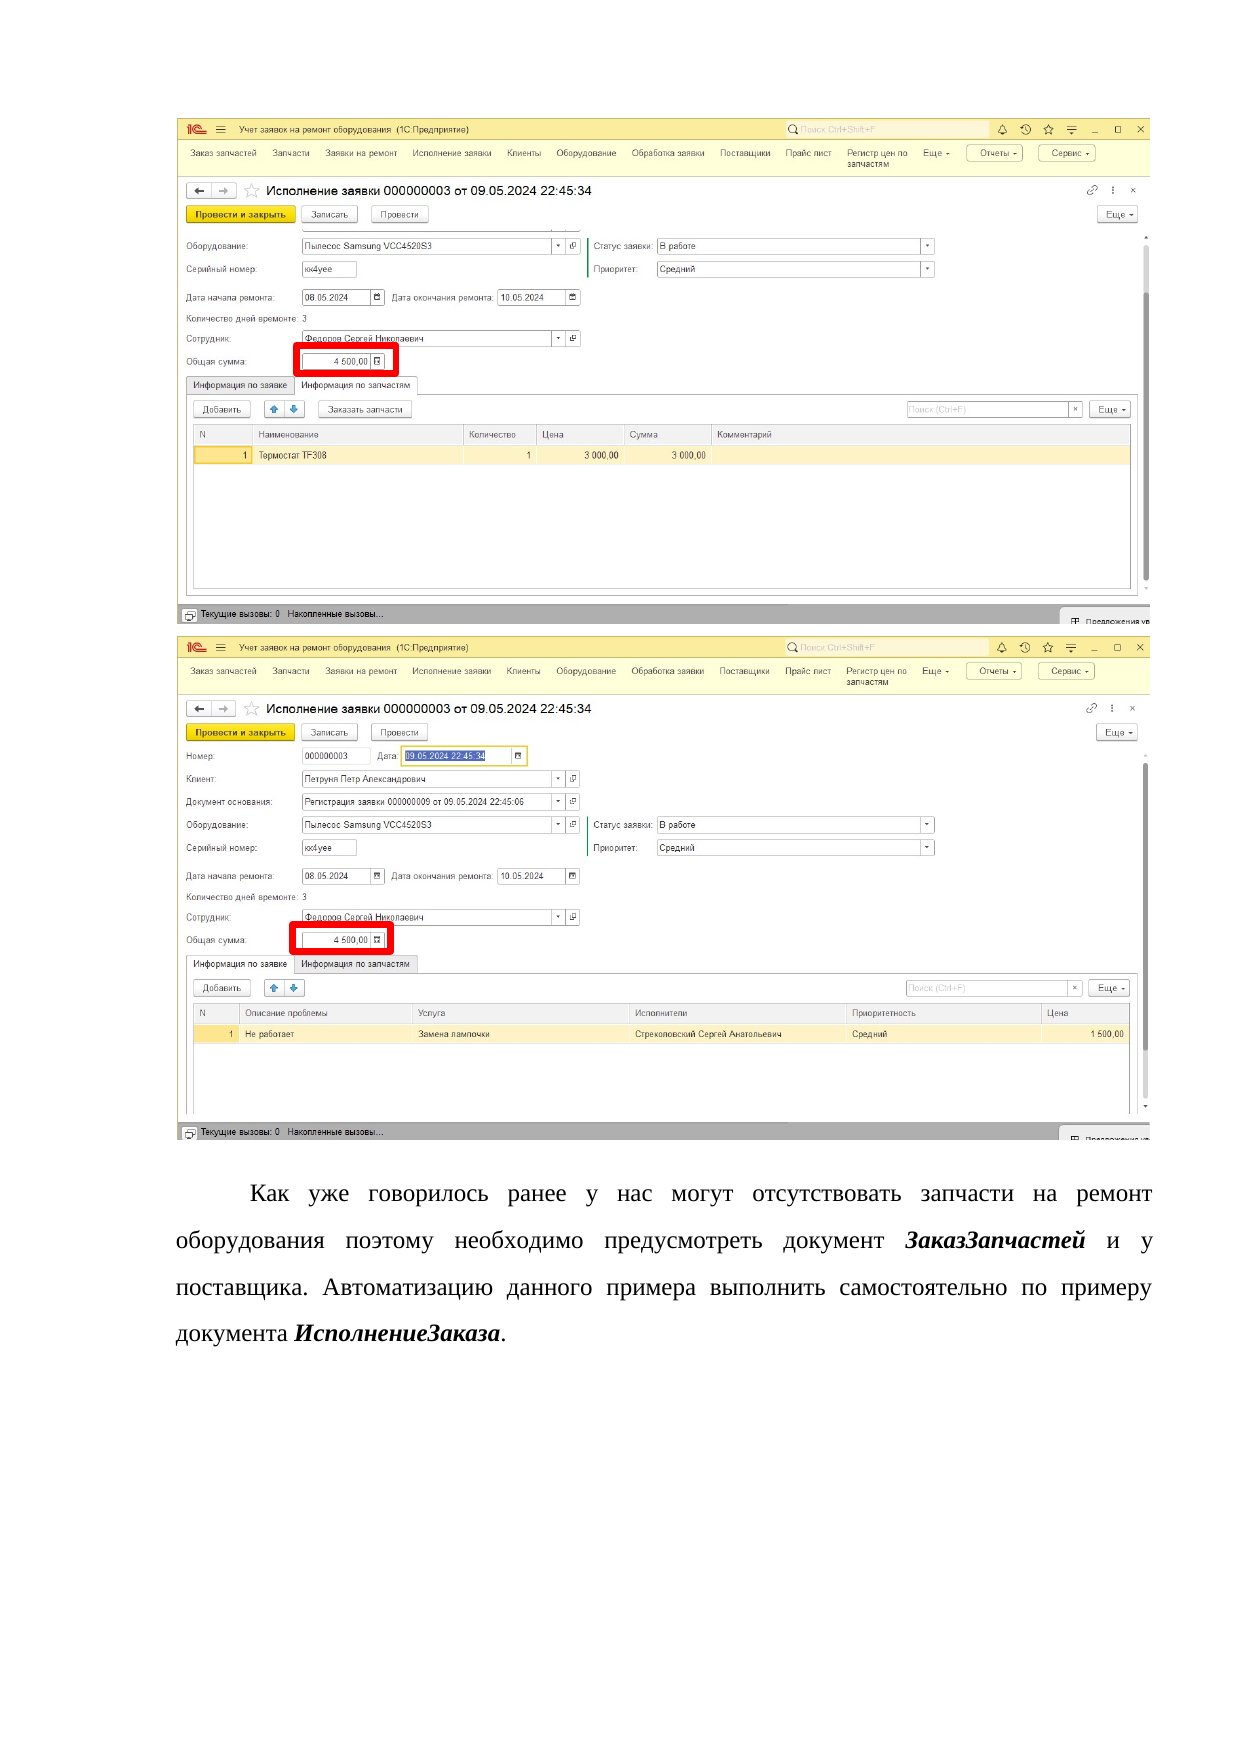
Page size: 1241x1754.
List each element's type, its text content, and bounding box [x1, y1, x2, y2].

picture [177, 118, 1150, 624]
text Как уже говорилось ранее у нас могут отсутствовать запчасти на ремонт оборудования поэтому необходимо предусмотреть документ ЗаказЗапчастей и у поставщика. Автоматизацию данного примера выполнить самостоятельно по примеру документа ИсполнениеЗаказа. [176, 1178, 1153, 1347]
picture [177, 636, 1150, 1140]
